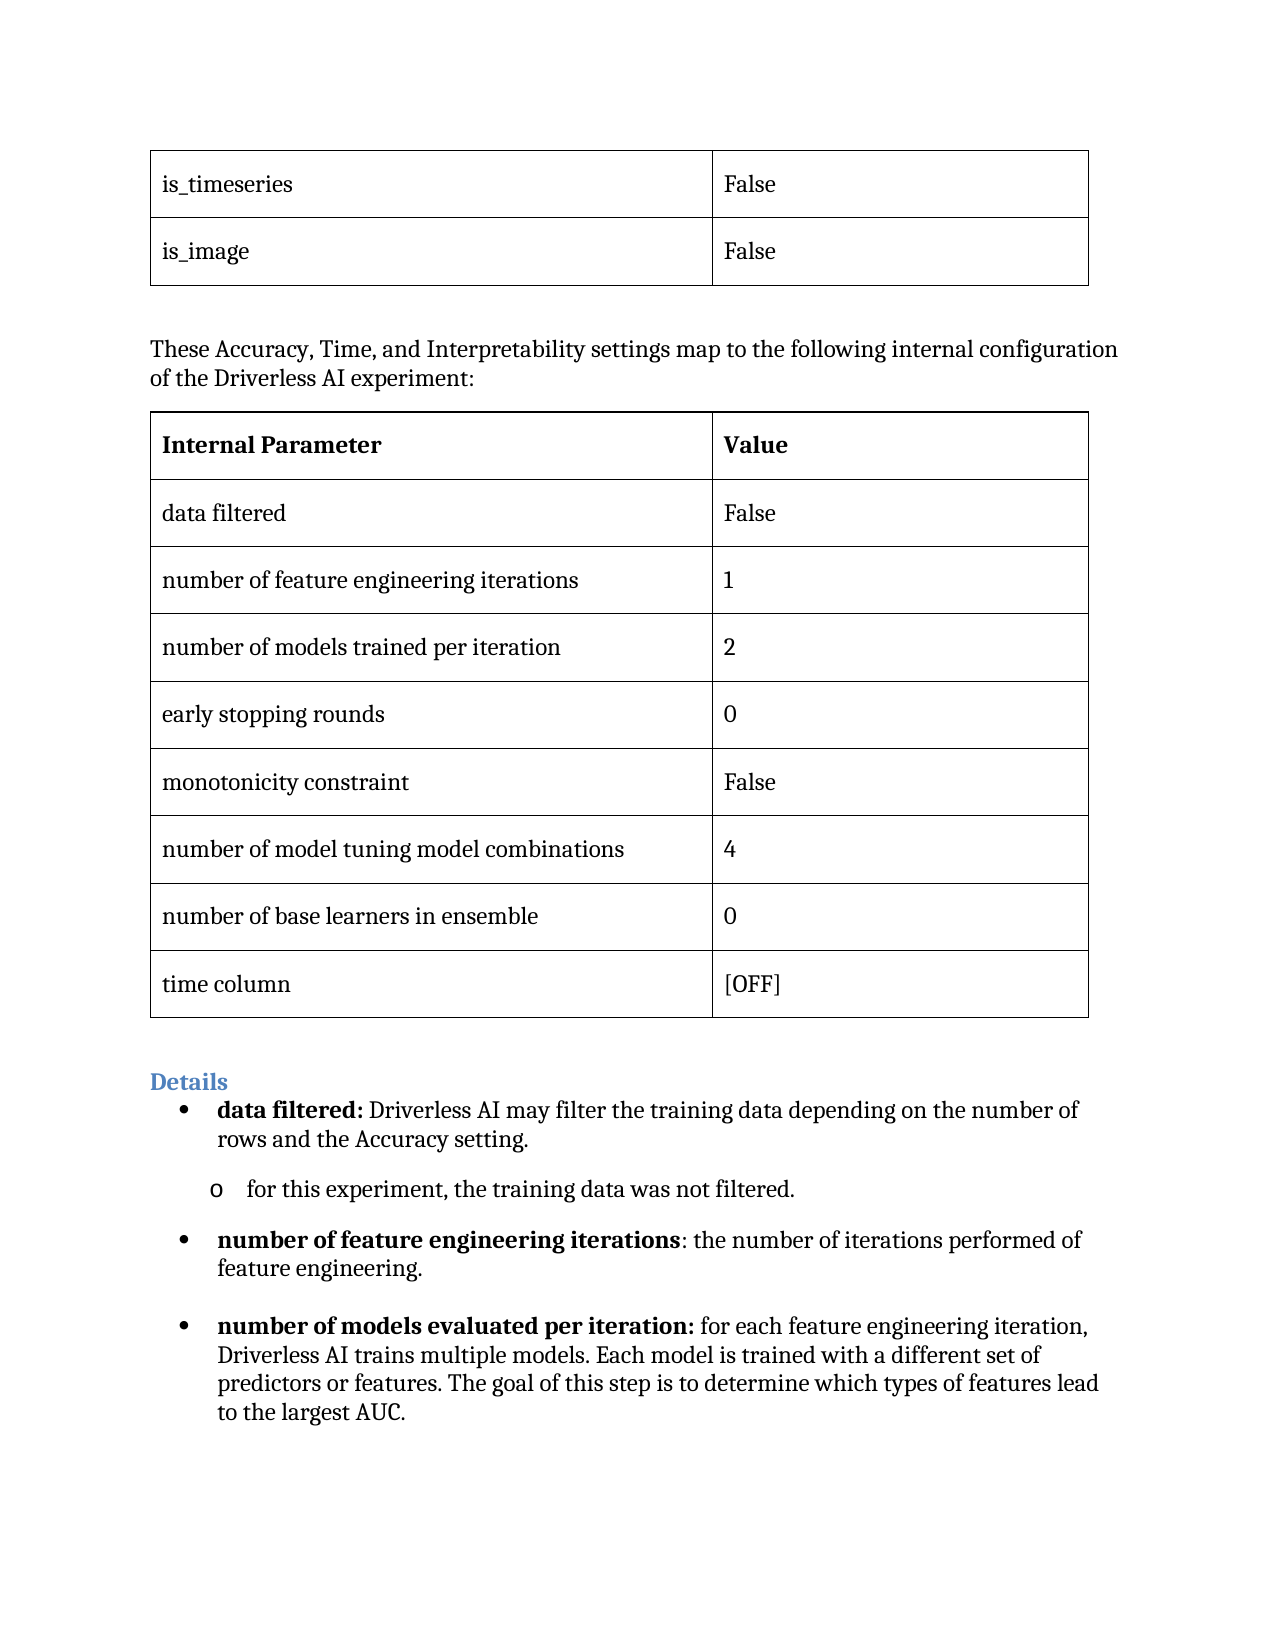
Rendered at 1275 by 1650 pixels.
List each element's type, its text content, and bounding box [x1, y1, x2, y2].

table_cell False [713, 749, 1088, 815]
list data filtered: Driverless AI may filter the training data depending on the number of rows and the Accuracy setting. [179, 1096, 1125, 1154]
table_cell 1 [713, 547, 1088, 613]
text These Accuracy, Time, and Interpretability settings map to the following internal configuration of the Driverless AI experiment: [150, 335, 1125, 393]
subtitle Details [150, 1068, 1125, 1096]
table_cell early stopping rounds [151, 682, 712, 748]
list number of models evaluated per iteration: for each feature engineering iteration, Driverless AI trains multiple models. Each model is trained with a different set of predictors or features. The goal of this step is to determine which types of features lead to the largest AUC. [179, 1312, 1125, 1427]
table_cell number of base learners in ensemble [151, 884, 712, 950]
table_cell is_timeseries [151, 151, 712, 217]
table_cell False [713, 218, 1088, 284]
table_header Value [713, 413, 1088, 479]
list number of feature engineering iterations: the number of iterations performed of feature engineering. [179, 1226, 1125, 1283]
table_cell False [713, 151, 1088, 217]
table_cell False [713, 480, 1088, 546]
list for this experiment, the training data was not filtered. [209, 1175, 1125, 1205]
table_cell 0 [713, 682, 1088, 748]
table_cell number of model tuning model combinations [151, 816, 712, 882]
table_cell data filtered [151, 480, 712, 546]
table_cell [OFF] [713, 951, 1088, 1017]
table_header Internal Parameter [151, 413, 712, 479]
table_cell number of models trained per iteration [151, 614, 712, 681]
table_cell 4 [713, 816, 1088, 882]
table_cell is_image [151, 218, 712, 284]
table_cell 2 [713, 614, 1088, 681]
table_cell number of feature engineering iterations [151, 547, 712, 613]
table_cell monotonicity constraint [151, 749, 712, 815]
table_cell time column [151, 951, 712, 1017]
table_cell 0 [713, 884, 1088, 950]
